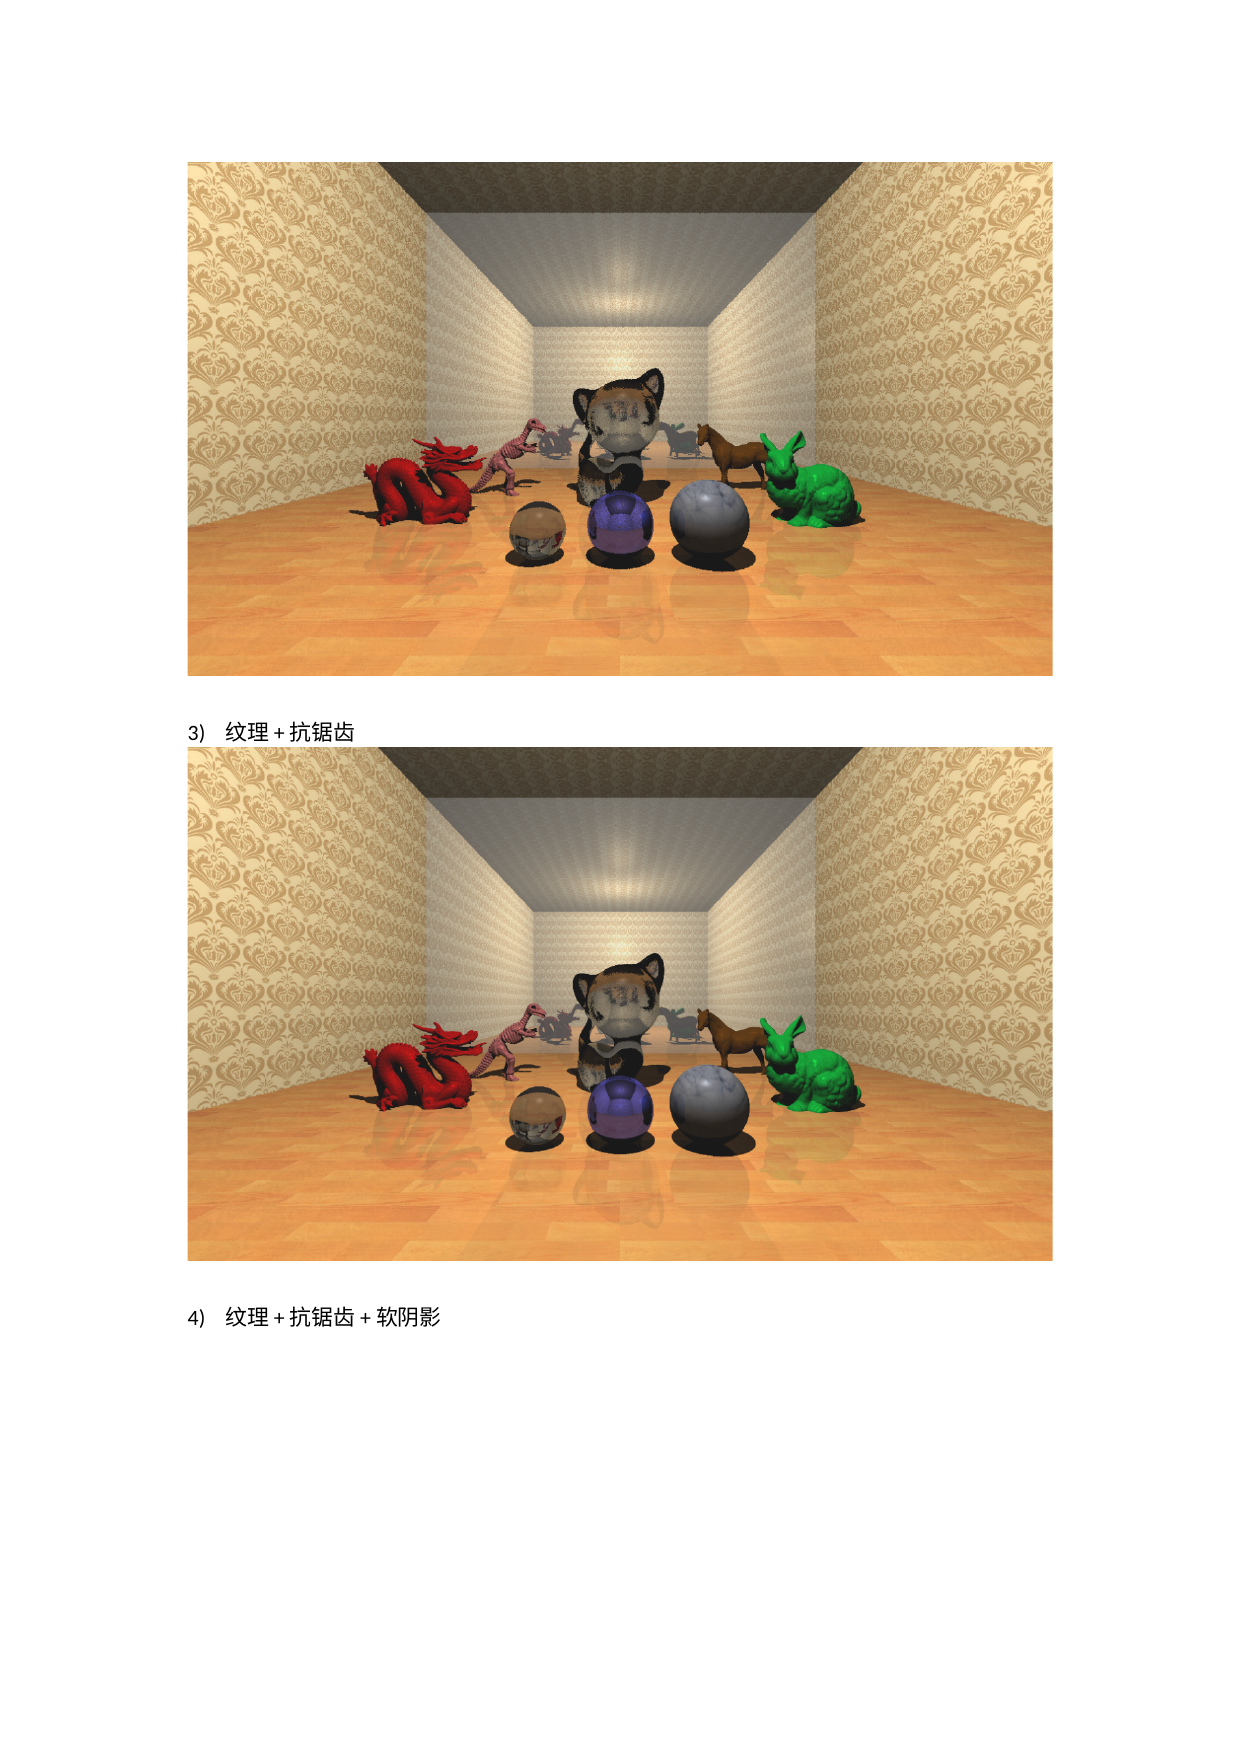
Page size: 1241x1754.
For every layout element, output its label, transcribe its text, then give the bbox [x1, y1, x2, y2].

picture [187, 162, 1053, 676]
list 纹理 + 抗锯齿 + 软阴影 [187, 1299, 1053, 1332]
list 纹理 + 抗锯齿 [187, 714, 1053, 747]
picture [187, 747, 1053, 1261]
